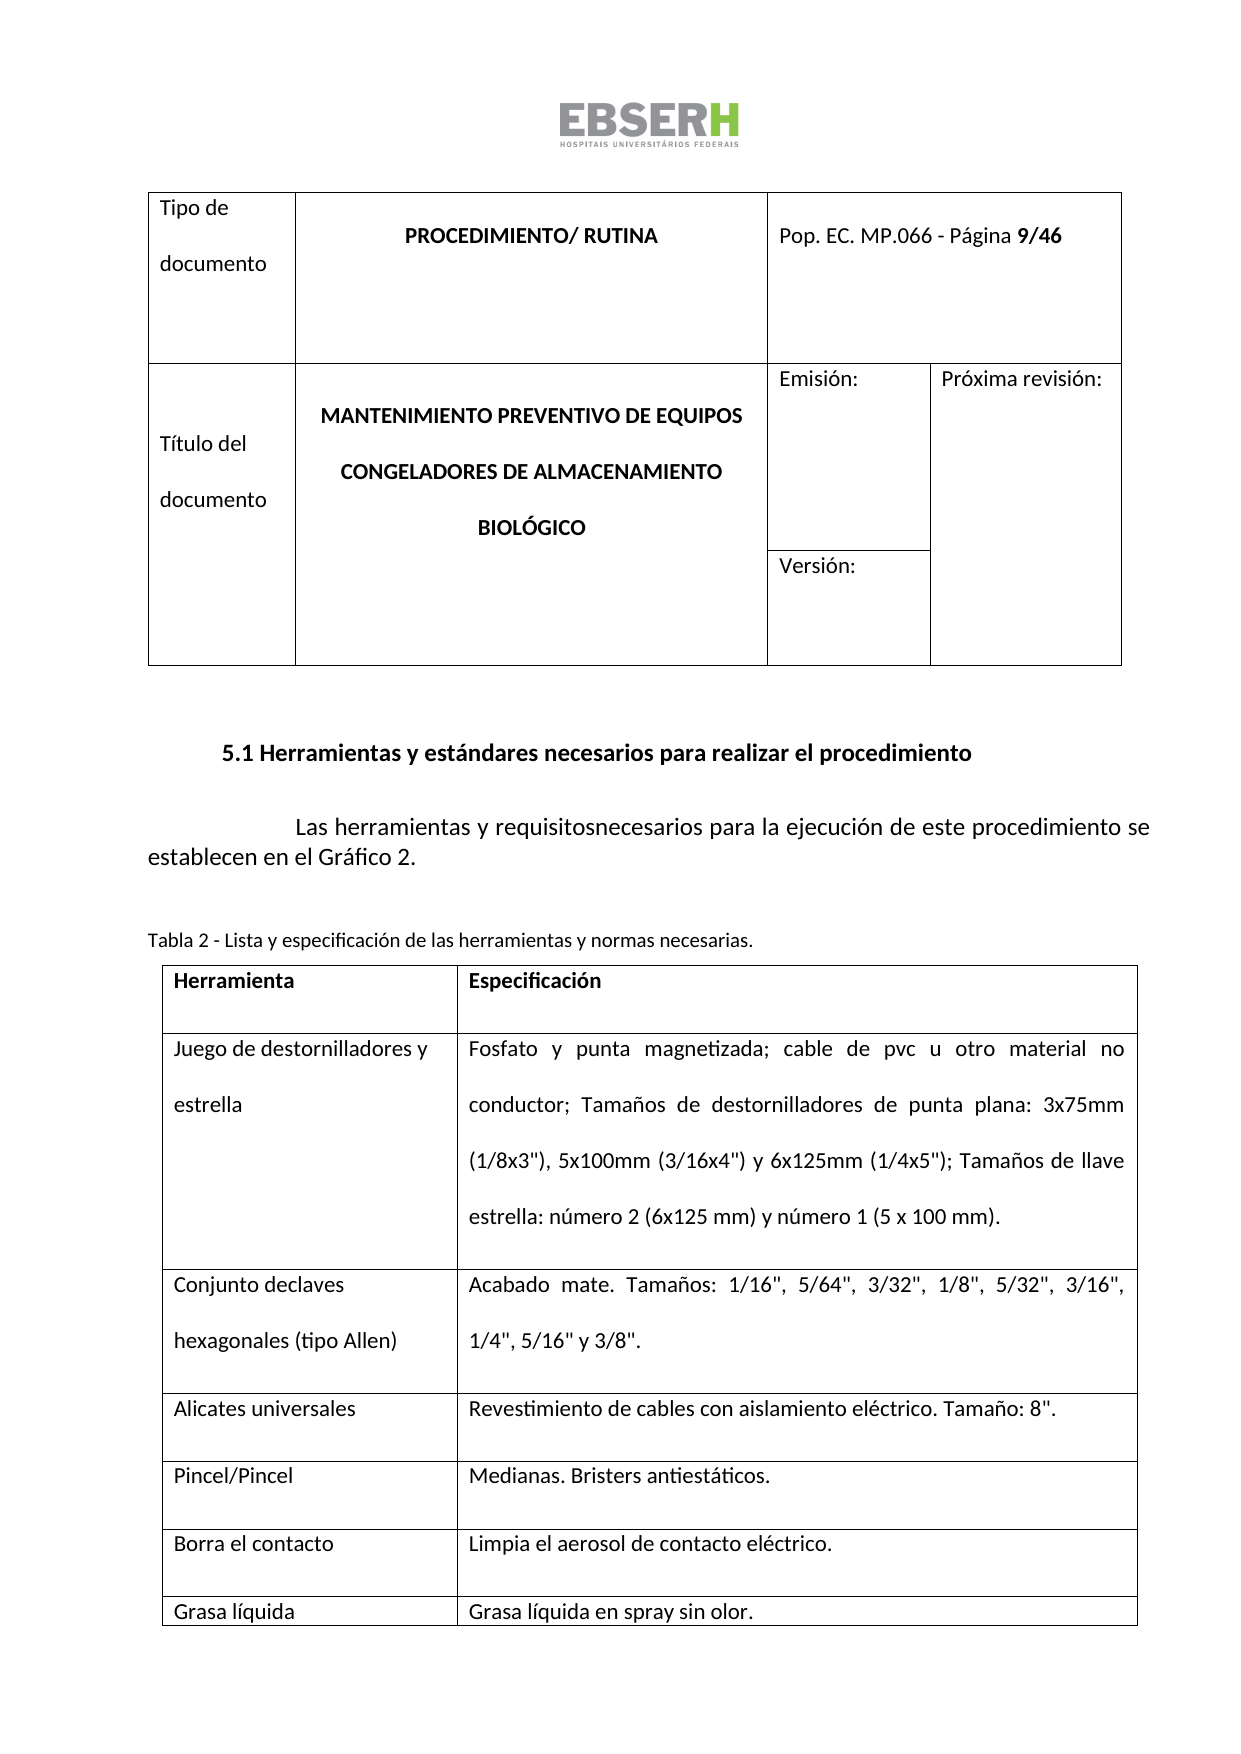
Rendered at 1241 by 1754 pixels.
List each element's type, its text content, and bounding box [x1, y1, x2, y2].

table_cell Acabado mate. Tamaños: 1/16", 5/64", 3/32", 1/8", 5/32", 3/16", 1/4", 5/16" y 3/8". [458, 1270, 1137, 1393]
table_header Especificación [458, 966, 1137, 1033]
table_cell Grasa líquida en spray sin olor. [458, 1597, 1137, 1625]
table_cell Revestimiento de cables con aislamiento eléctrico. Tamaño: 8". [458, 1394, 1137, 1461]
picture [558, 101, 741, 147]
text Tabla 2 - Lista y especificación de las herramientas y normas necesarias. [148, 927, 1152, 953]
table_cell Medianas. Bristers antiestáticos. [458, 1462, 1137, 1528]
table_cell Pincel/Pincel [163, 1462, 457, 1528]
table_cell Fosfato y punta magnetizada; cable de pvc u otro material no conductor; Tamaños de destornilladores de punta plana: 3x75mm (1/8x3"), 5x100mm (3/16x4") y 6x125mm (1/4x5"); Tamaños de llave estrella: número 2 (6x125 mm) y número 1 (5 x 100 mm). [458, 1034, 1137, 1269]
table_cell Borra el contacto [163, 1530, 457, 1596]
table_cell Conjunto declaves hexagonales (tipo Allen) [163, 1270, 457, 1393]
subtitle 5.1 Herramientas y estándares necesarios para realizar el procedimiento [148, 737, 1152, 768]
table_cell Grasa líquida [163, 1597, 457, 1625]
table_cell Limpia el aerosol de contacto eléctrico. [458, 1530, 1137, 1596]
table_cell Alicates universales [163, 1394, 457, 1461]
table_cell Juego de destornilladores y estrella [163, 1034, 457, 1269]
text Las herramientas y requisitosnecesarios para la ejecución de este procedimiento se establecen en el Gráfico 2. [148, 811, 1152, 872]
table_header Herramienta [163, 966, 457, 1033]
